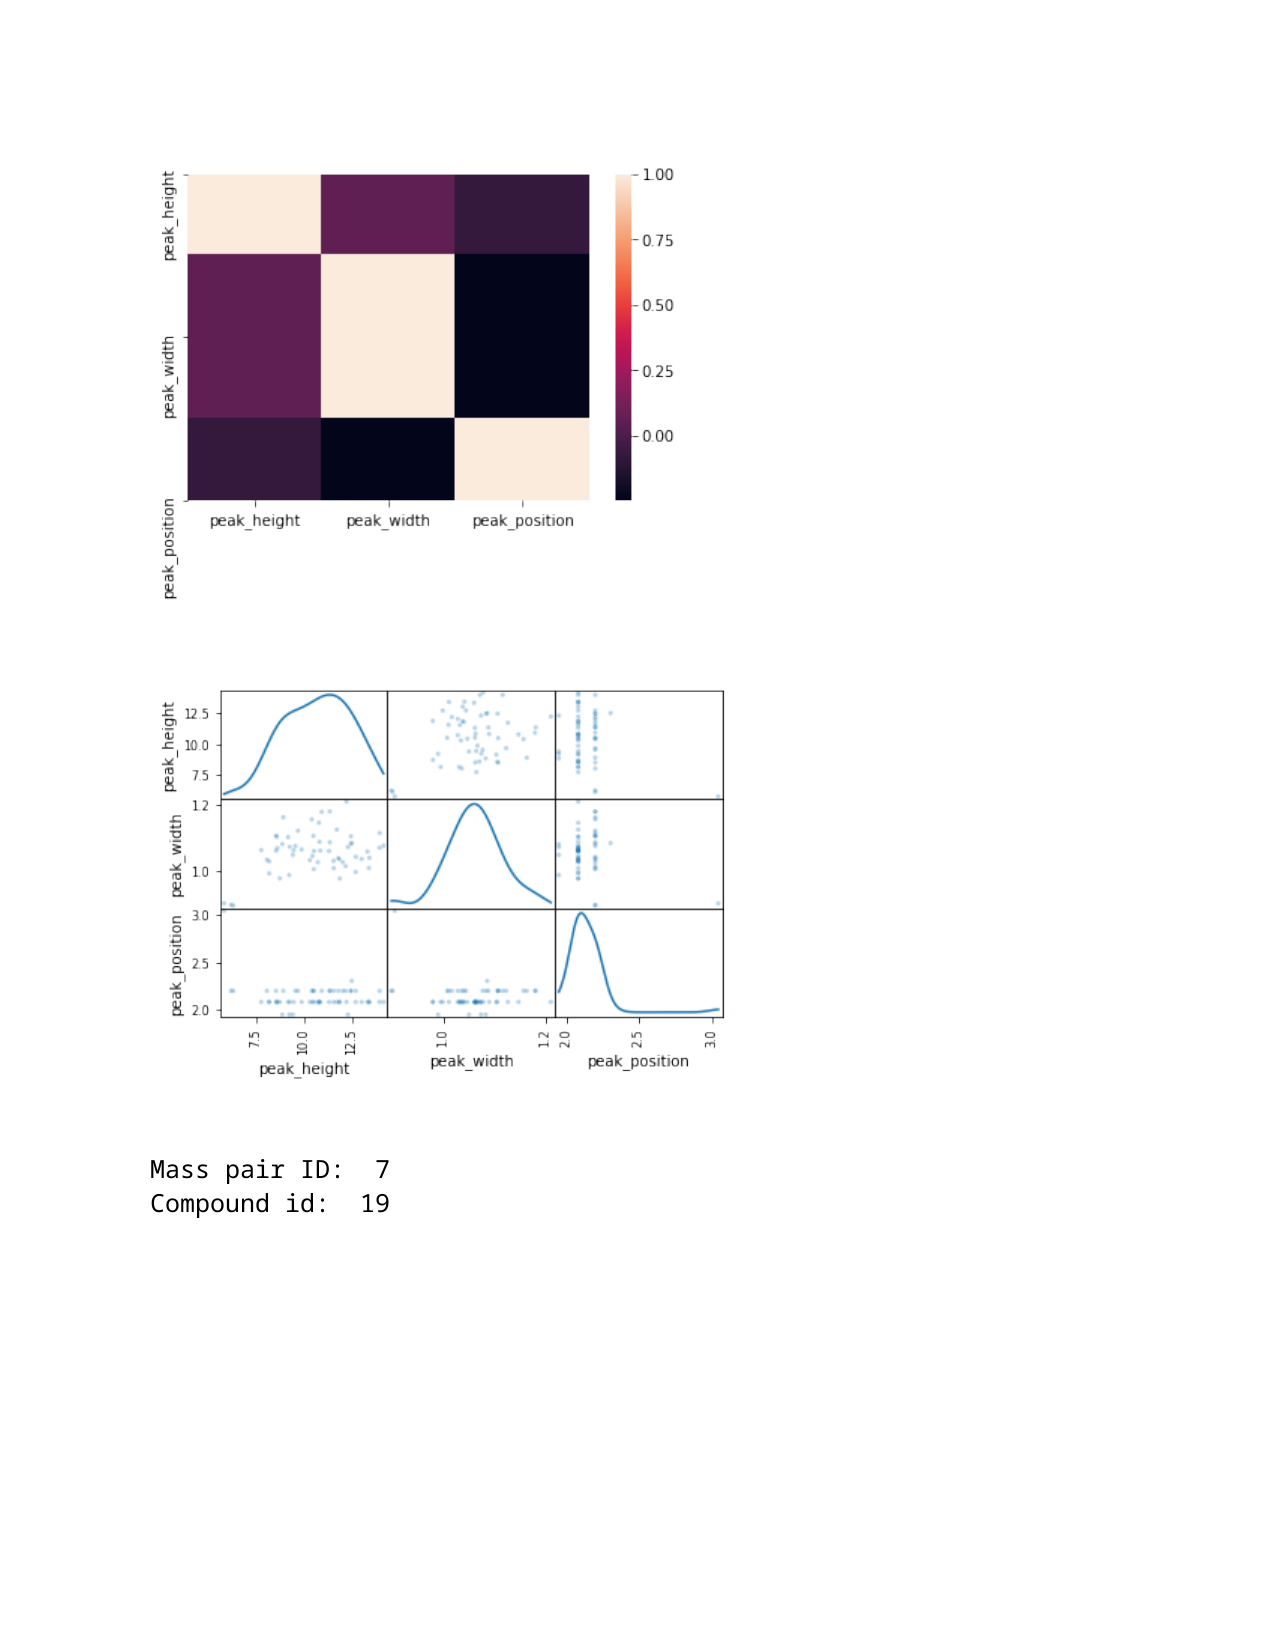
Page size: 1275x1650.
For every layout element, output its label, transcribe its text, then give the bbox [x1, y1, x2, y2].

text Mass pair ID: 7 Compound id: 19 [150, 1152, 1125, 1254]
picture [150, 158, 686, 609]
picture [150, 681, 732, 1088]
